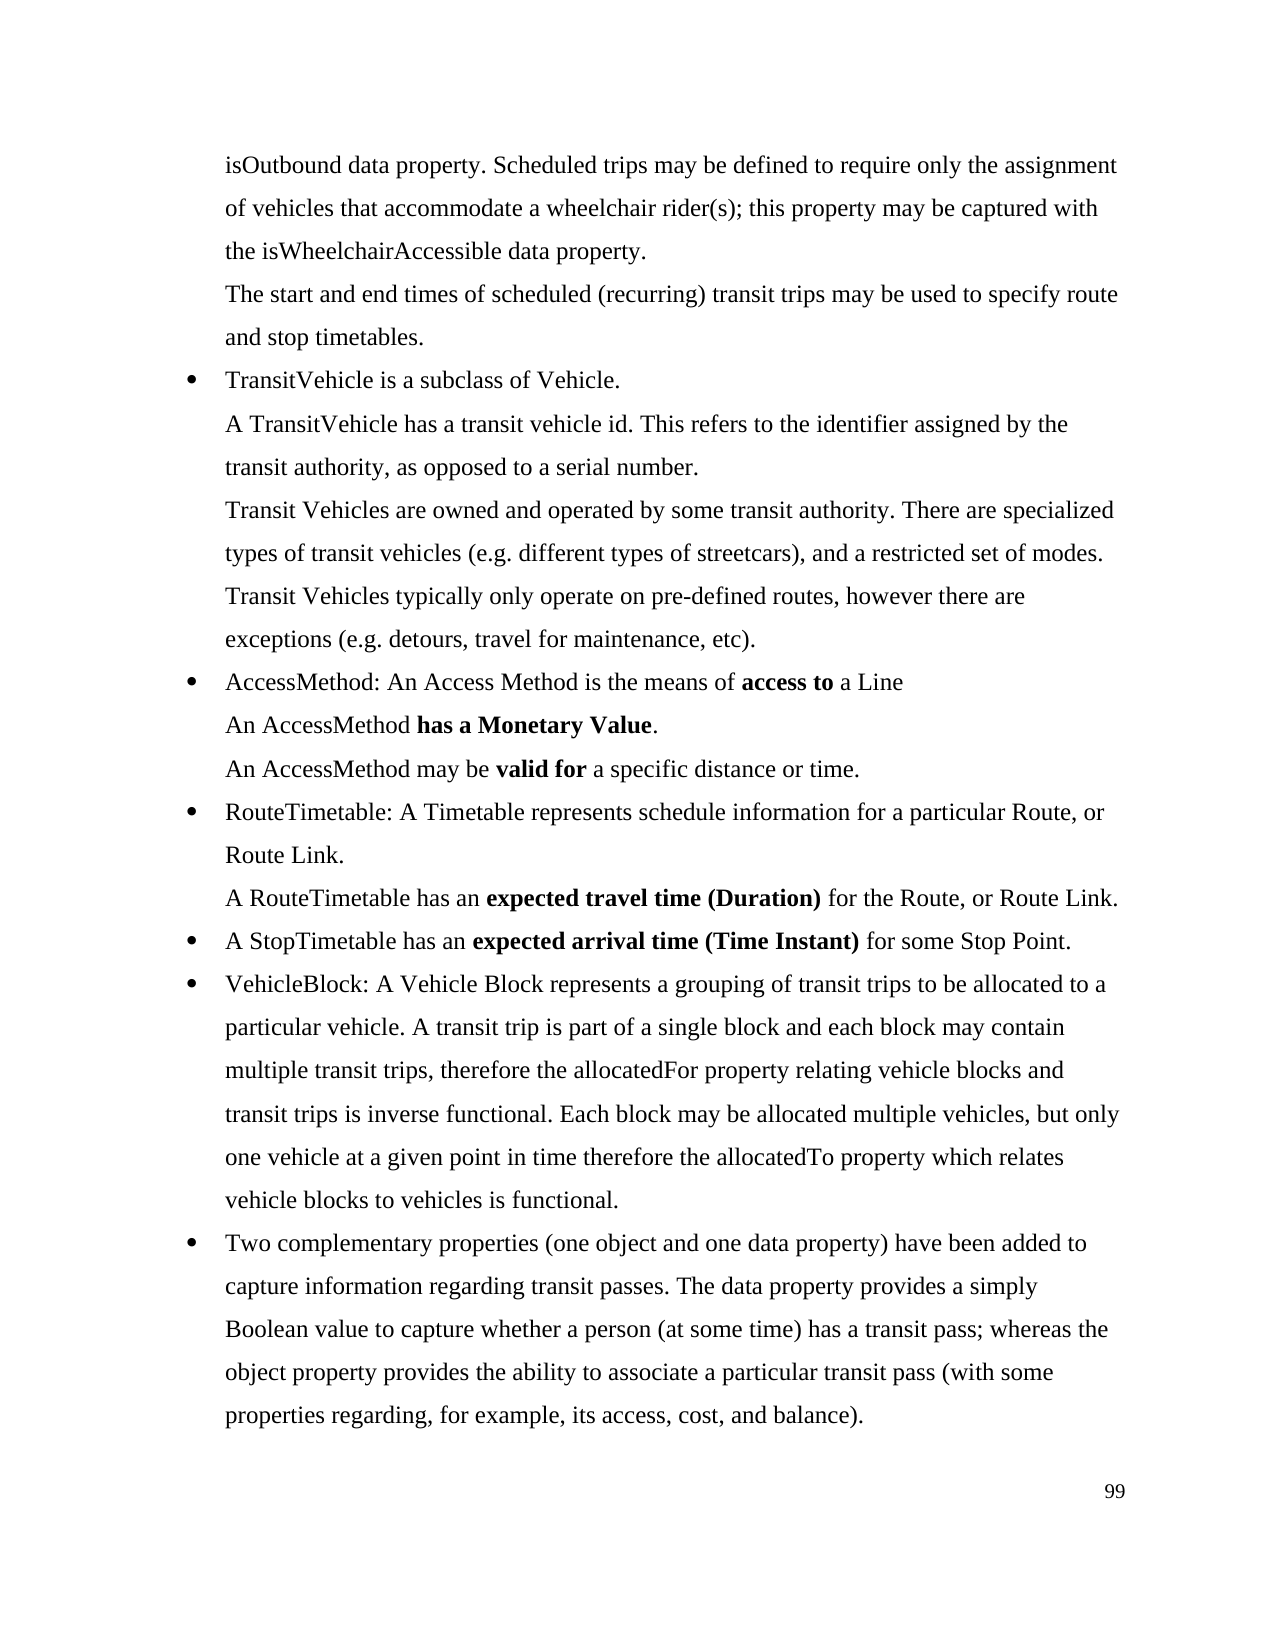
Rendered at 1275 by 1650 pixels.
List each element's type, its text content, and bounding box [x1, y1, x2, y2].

list A StopTimetable has an expected arrival time (Time Instant) for some Stop Point. [187, 926, 1125, 955]
list VehicleBlock: A Vehicle Block represents a grouping of transit trips to be allocated to a particular vehicle. A transit trip is part of a single block and each block may contain multiple transit trips, therefore the allocatedFor property relating vehicle blocks and transit trips is inverse functional. Each block may be allocated multiple vehicles, but only one vehicle at a given point in time therefore the allocatedTo property which relates vehicle blocks to vehicles is functional. [187, 969, 1125, 1214]
list Two complementary properties (one object and one data property) have been added to capture information regarding transit passes. The data property provides a simply Boolean value to capture whether a person (at some time) has a transit pass; whereas the object property provides the ability to associate a particular transit pass (with some properties regarding, for example, its access, cost, and balance). [187, 1228, 1125, 1429]
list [187, 150, 1125, 351]
list TransitVehicle is a subclass of Vehicle. A TransitVehicle has a transit vehicle id. This refers to the identifier assigned by the transit authority, as opposed to a serial number. Transit Vehicles are owned and operated by some transit authority. There are specialized types of transit vehicles (e.g. different types of streetcars), and a restricted set of modes. Transit Vehicles typically only operate on pre-defined routes, however there are exceptions (e.g. detours, travel for maintenance, etc). [187, 366, 1125, 653]
list AccessMethod: An Access Method is the means of access to a Line An AccessMethod has a Monetary Value. An AccessMethod may be valid for a specific distance or time. [187, 667, 1125, 782]
list RouteTimetable: A Timetable represents schedule information for a particular Route, or Route Link. A RouteTimetable has an expected travel time (Duration) for the Route, or Route Link. [187, 797, 1125, 912]
